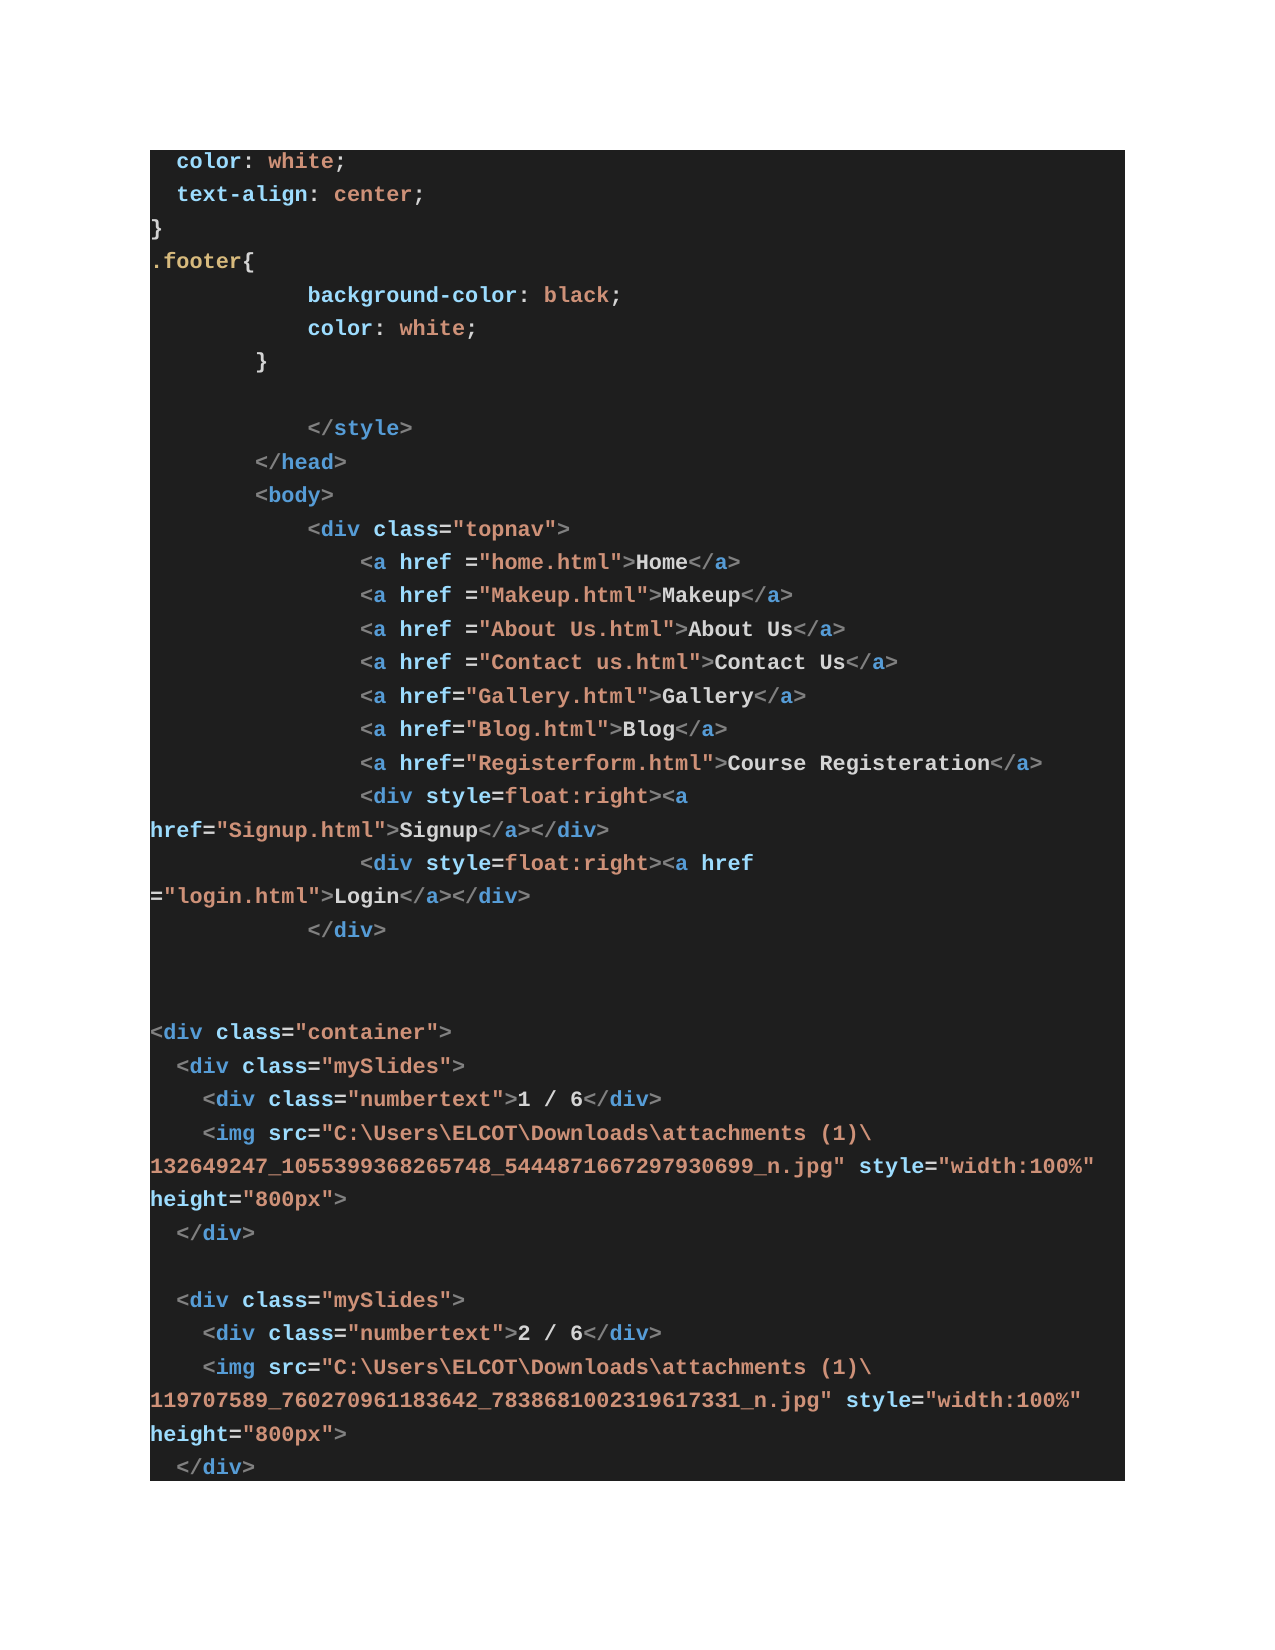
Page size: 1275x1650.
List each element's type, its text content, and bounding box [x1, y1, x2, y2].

text color: white; [150, 150, 1125, 175]
text </div> [150, 1222, 1125, 1247]
text </div> [150, 919, 1125, 944]
text <div class="topnav"> [150, 518, 1125, 543]
text <body> [150, 484, 1125, 509]
text </style> [150, 417, 1125, 442]
text <a href="Blog.html">Blog</a> [150, 718, 1125, 743]
text .footer{ [150, 250, 1125, 275]
text <a href ="Makeup.html">Makeup</a> [150, 585, 1125, 609]
text color: white; [150, 317, 1125, 342]
text } [150, 351, 1125, 375]
text text-align: center; [150, 183, 1125, 208]
text </head> [150, 451, 1125, 476]
text background-color: black; [150, 284, 1125, 308]
text <div class="container"> [150, 1021, 1125, 1046]
text <a href="Gallery.html">Gallery</a> [150, 685, 1125, 710]
text } [150, 217, 1125, 242]
text <div class="numbertext">2 / 6</div> [150, 1322, 1125, 1347]
text <a href ="home.html">Home</a> [150, 551, 1125, 576]
text <div class="numbertext">1 / 6</div> [150, 1088, 1125, 1113]
text <div class="mySlides"> [150, 1055, 1125, 1080]
text <div style=float:right><a href ="login.html">Login</a></div> [150, 852, 1125, 910]
text <img src="C:\Users\ELCOT\Downloads\attachments (1)\119707589_760270961183642_7838681002319617331_n.jpg" style="width:100%" height="800px"> [150, 1356, 1125, 1447]
text <img src="C:\Users\ELCOT\Downloads\attachments (1)\132649247_1055399368265748_5444871667297930699_n.jpg" style="width:100%" height="800px"> [150, 1122, 1125, 1213]
text <a href="Registerform.html">Course Registeration</a> [150, 752, 1125, 777]
text <div style=float:right><a href="Signup.html">Signup</a></div> [150, 785, 1125, 843]
text </div> [150, 1456, 1125, 1481]
text <a href ="Contact us.html">Contact Us</a> [150, 652, 1125, 676]
text <div class="mySlides"> [150, 1289, 1125, 1314]
text <a href ="About Us.html">About Us</a> [150, 618, 1125, 643]
